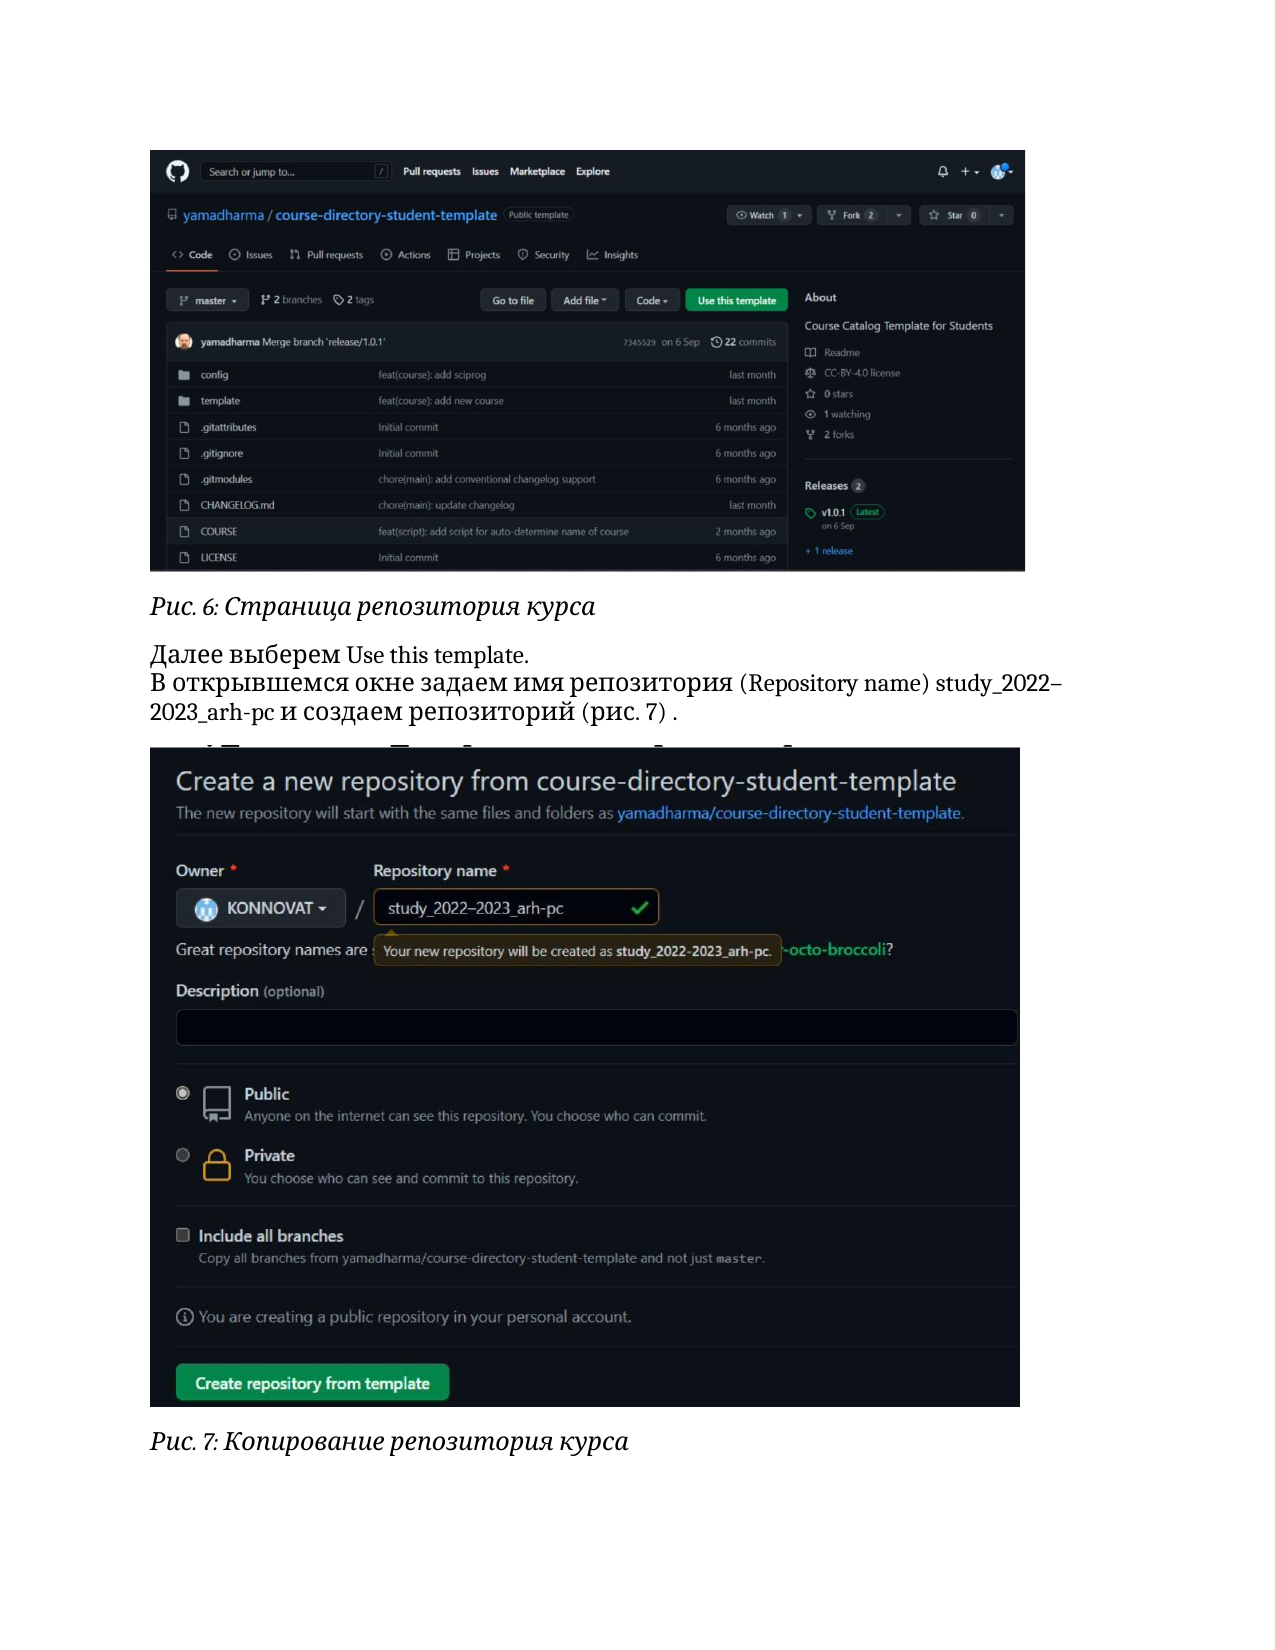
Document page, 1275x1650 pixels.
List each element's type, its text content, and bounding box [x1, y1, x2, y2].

picture [150, 150, 1025, 573]
text Рис. 6: Страница репозитория курса [150, 593, 1125, 622]
text Рис. 7: Копирование репозитория курса [150, 1427, 1125, 1456]
text Далее выберем Use this template. В открывшемся окне задаем имя репозитория (Repository name) study_2022–2023_arh-pc и создаем репозиторий (рис. 7) . [150, 641, 1125, 727]
picture [150, 745, 1025, 1407]
